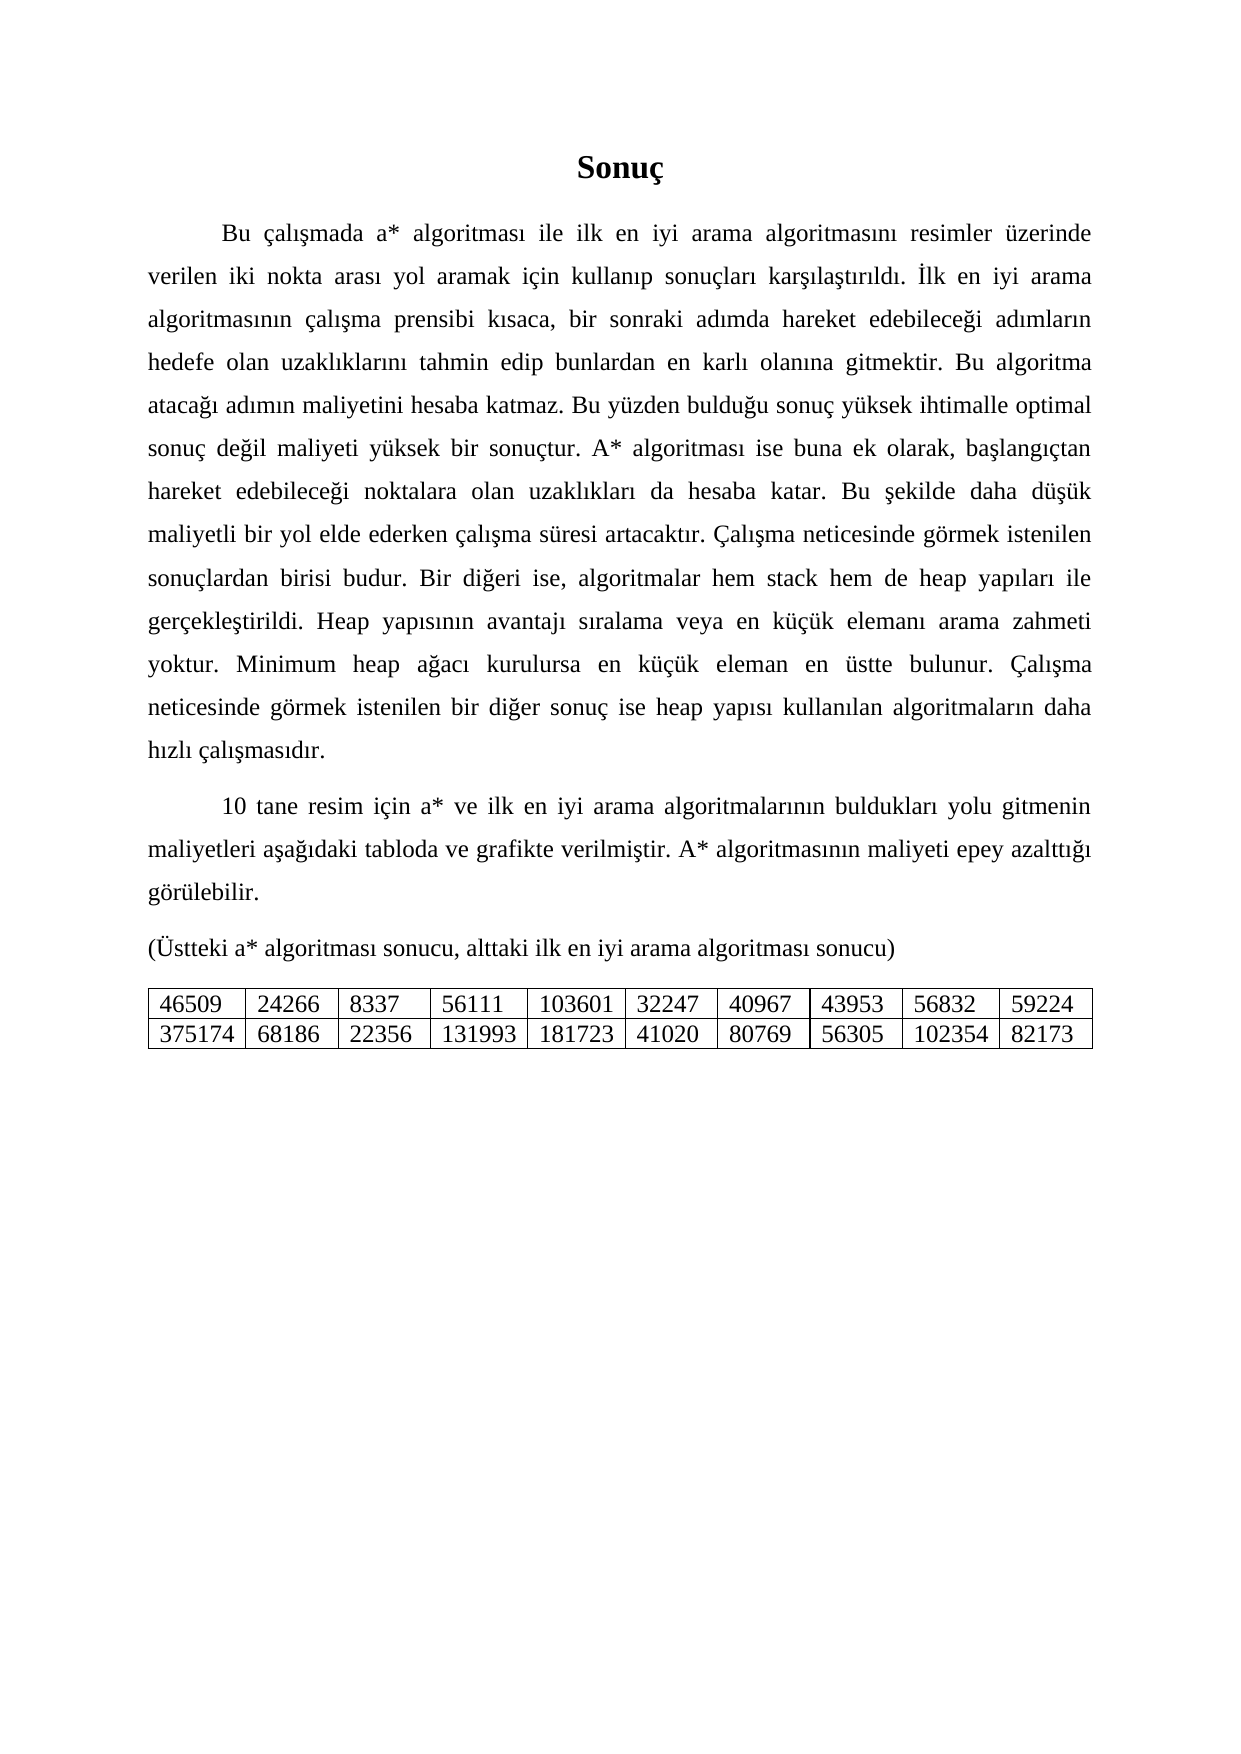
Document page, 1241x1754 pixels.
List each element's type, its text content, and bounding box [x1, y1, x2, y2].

table_header 46509 [149, 989, 245, 1018]
table_cell 56305 [811, 1019, 902, 1048]
table_header 8337 [339, 989, 430, 1018]
table_cell 82173 [1000, 1019, 1092, 1048]
table_header 56832 [903, 989, 999, 1018]
table_cell 181723 [528, 1019, 625, 1048]
text 10 tane resim için a* ve ilk en iyi arama algoritmalarının buldukları yolu gitmenin maliyetleri aşağıdaki tabloda ve grafikte verilmiştir. A* algoritmasının maliyeti epey azalttığı görülebilir. [148, 791, 1093, 906]
table_cell 68186 [246, 1019, 338, 1048]
table_cell 131993 [431, 1019, 527, 1048]
text Bu çalışmada a* algoritması ile ilk en iyi arama algoritmasını resimler üzerinde verilen iki nokta arası yol aramak için kullanıp sonuçları karşılaştırıldı. İlk en iyi arama algoritmasının çalışma prensibi kısaca, bir sonraki adımda hareket edebileceği adımların hedefe olan uzaklıklarını tahmin edip bunlardan en karlı olanına gitmektir. Bu algoritma atacağı adımın maliyetini hesaba katmaz. Bu yüzden bulduğu sonuç yüksek ihtimalle optimal sonuç değil maliyeti yüksek bir sonuçtur. A* algoritması ise buna ek olarak, başlangıçtan hareket edebileceği noktalara olan uzaklıkları da hesaba katar. Bu şekilde daha düşük maliyetli bir yol elde ederken çalışma süresi artacaktır. Çalışma neticesinde görmek istenilen sonuçlardan birisi budur. Bir diğeri ise, algoritmalar hem stack hem de heap yapıları ile gerçekleştirildi. Heap yapısının avantajı sıralama veya en küçük elemanı arama zahmeti yoktur. Minimum heap ağacı kurulursa en küçük eleman en üstte bulunur. Çalışma neticesinde görmek istenilen bir diğer sonuç ise heap yapısı kullanılan algoritmaların daha hızlı çalışmasıdır. [148, 218, 1093, 764]
table_cell 80769 [718, 1019, 809, 1048]
table_cell 22356 [339, 1019, 430, 1048]
table_header 40967 [718, 989, 809, 1018]
table_cell 41020 [626, 1019, 717, 1048]
table_header 32247 [626, 989, 717, 1018]
table_header 103601 [528, 989, 625, 1018]
table_header 59224 [1000, 989, 1092, 1018]
table_header 56111 [431, 989, 527, 1018]
text Sonuç [148, 148, 1093, 186]
text (Üstteki a* algoritması sonucu, alttaki ilk en iyi arama algoritması sonucu) [148, 933, 1093, 961]
table_cell 102354 [903, 1019, 999, 1048]
table_header 43953 [811, 989, 902, 1018]
table_cell 375174 [149, 1019, 245, 1048]
table_header 24266 [246, 989, 338, 1018]
